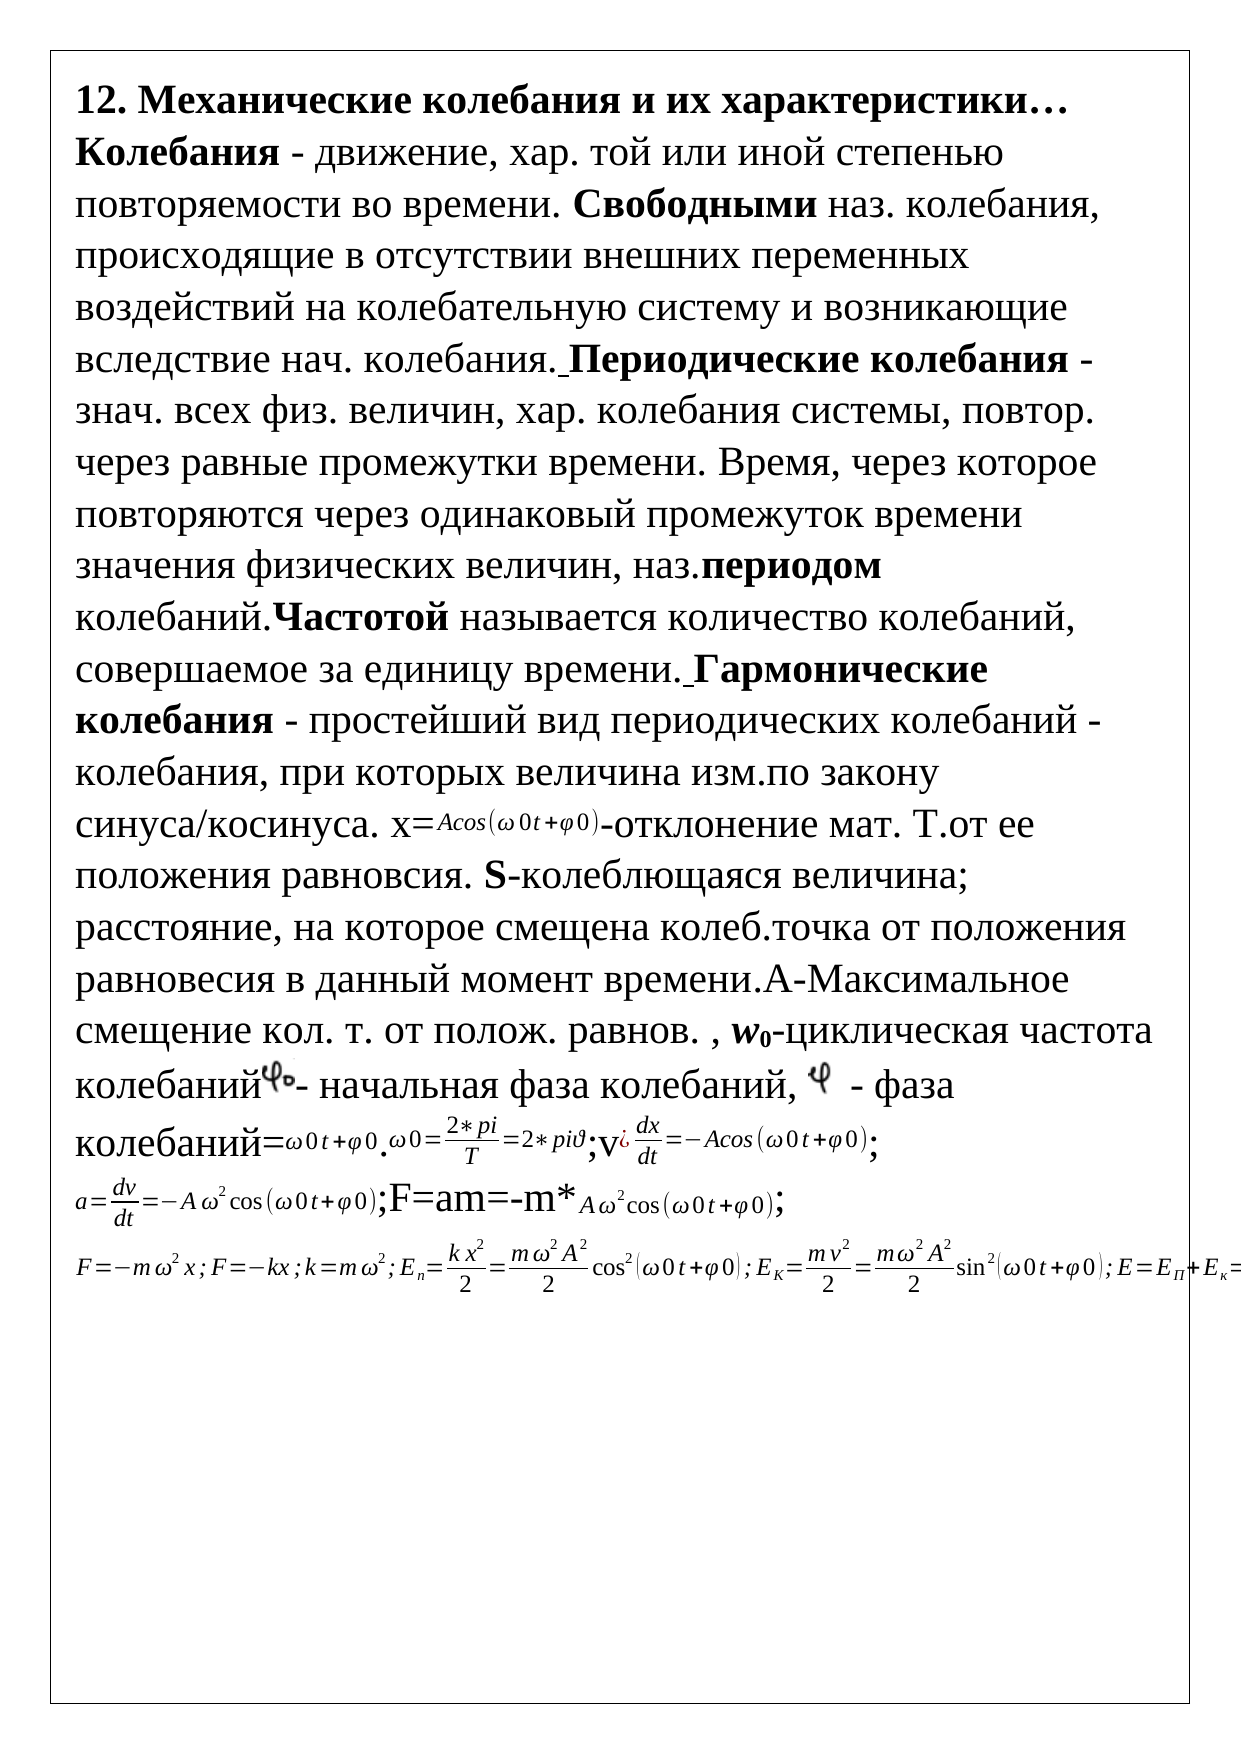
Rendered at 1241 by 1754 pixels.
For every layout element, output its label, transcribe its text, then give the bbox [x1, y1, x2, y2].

picture [808, 1056, 840, 1099]
picture [262, 1058, 295, 1099]
text 12. Механические колебания и их характеристики… Колебания - движение, хар. той или иной степенью повторяемости во времени. Свободными наз. колебания, происходящие в отсутствии внешних переменных воздействий на колебательную систему и возникающие вследствие нач. колебания. Периодические колебания - знач. всех физ. величин, хар. колебания системы, повтор. через равные промежутки времени. Время, через которое повторяются через одинаковый промежуток времени значения физических величин, наз.периодом колебаний.Частотой называется количество колебаний, совершаемое за единицу времени. Гармонические колебания - простейший вид периодических колебаний - колебания, при которых величина изм.по закону синуса/косинуса. х=-отклонение мат. Т.от ее положения равновсия. S-колеблющаяся величина; расстояние, на которое смещена колеб.точка от положения равновесия в данный момент времени.А-Максимальное смещение кол. т. от полож. равнов. , w0-циклическая частота колебаний- начальная фаза колебаний, - фаза колебаний=.;v;;F=am=-m*; [75, 75, 1165, 1298]
